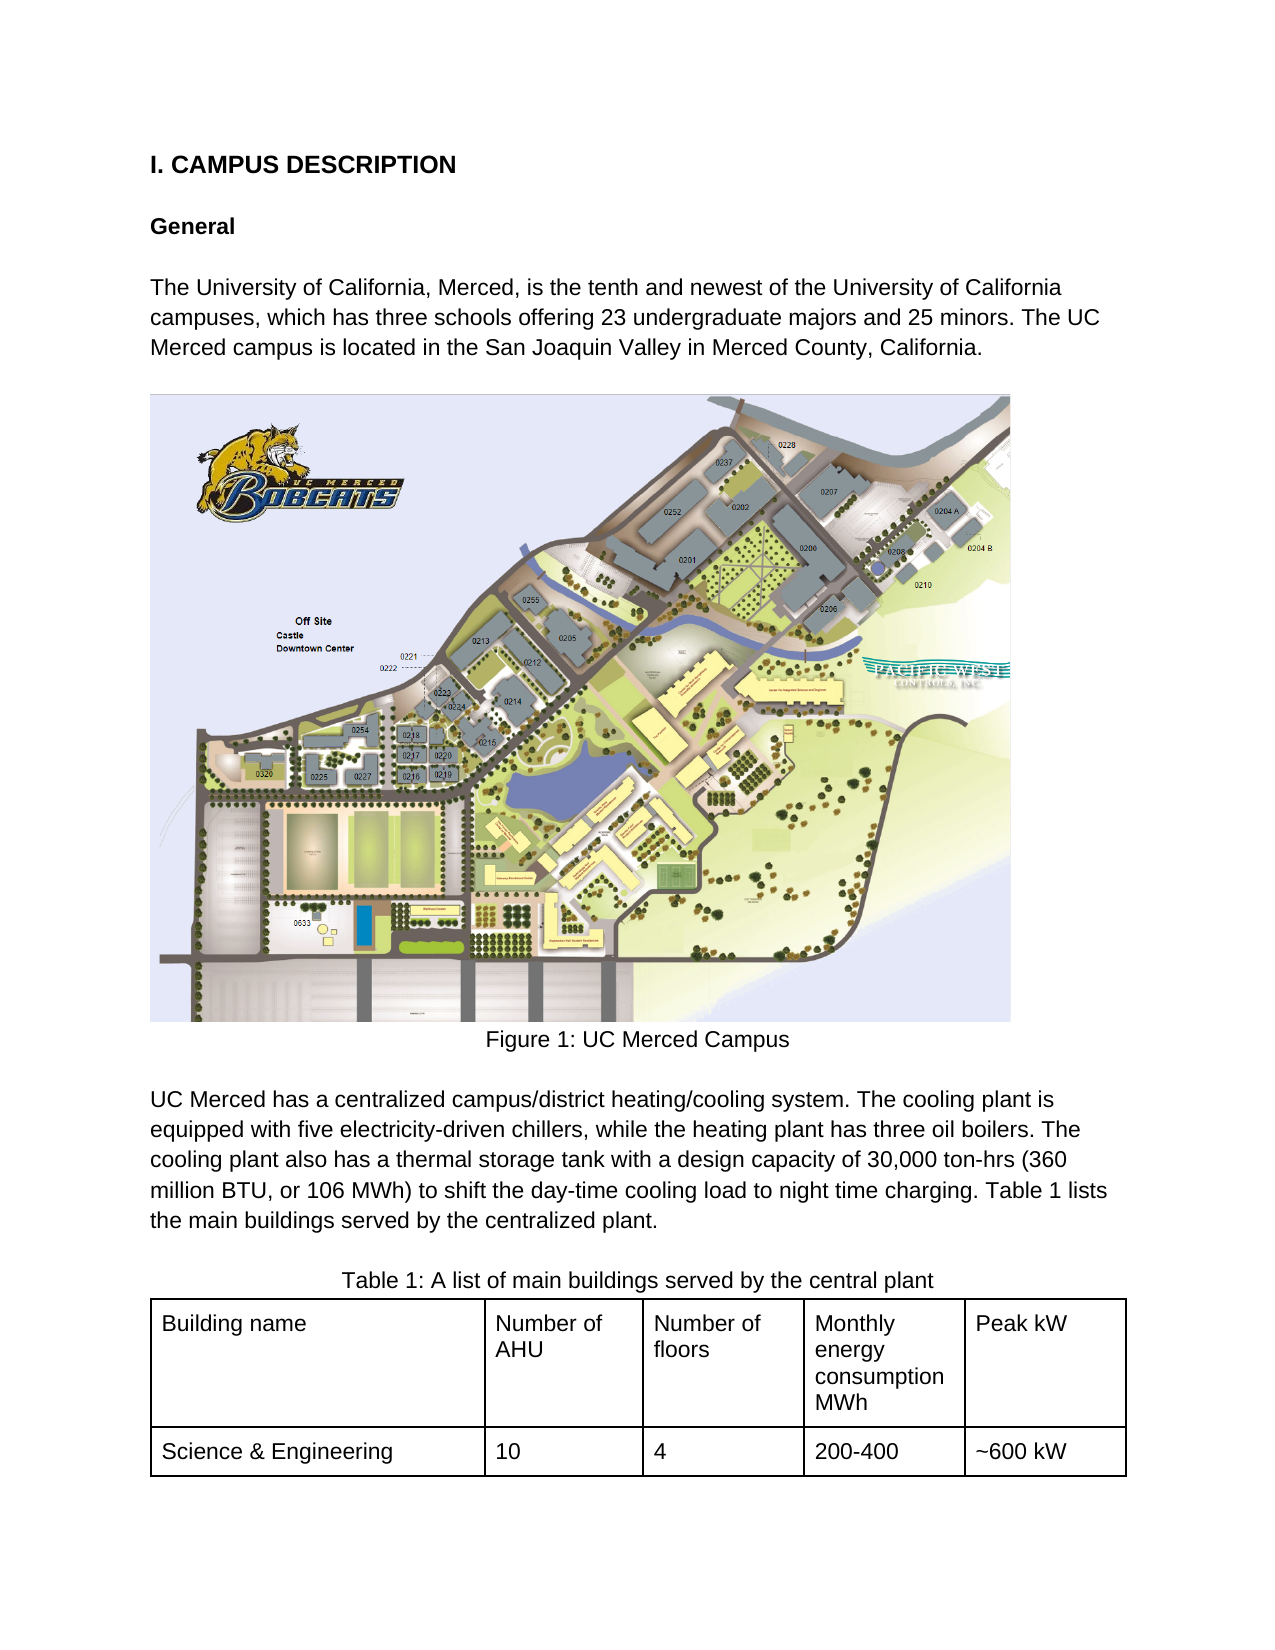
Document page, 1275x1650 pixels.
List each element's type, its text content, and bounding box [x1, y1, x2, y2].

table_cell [152, 1428, 484, 1475]
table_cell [486, 1428, 642, 1475]
table_cell 200-400 [805, 1428, 964, 1475]
text The University of California, Merced, is the tenth and newest of the University of California campuses, which has three schools offering 23 undergraduate majors and 25 minors. The UC Merced campus is located in the San Joaquin Valley in Merced County, California. [150, 274, 1125, 360]
text UC Merced has a centralized campus/district heating/cooling system. The cooling plant is equipped with five electricity-driven chillers, while the heating plant has three oil boilers. The cooling plant also has a thermal storage tank with a design capacity of 30,000 ton-hrs (360 million BTU, or 106 MWh) to shift the day-time cooling load to night time charging. Table 1 lists the main buildings served by the centralized plant. [150, 1086, 1125, 1233]
table_header Building name [152, 1300, 484, 1426]
table_header Number of AHU [486, 1300, 642, 1426]
subtitle I. CAMPUS DESCRIPTION [150, 150, 1125, 179]
table_cell 4 [644, 1428, 803, 1475]
text Figure 1: UC Merced Campus [150, 1026, 1125, 1052]
table_header Peak kW [966, 1300, 1125, 1426]
picture [150, 394, 1011, 1022]
text Table 1: A list of main buildings served by the central plant [150, 1267, 1125, 1294]
table_cell ~600 kW [966, 1428, 1125, 1475]
subtitle General [150, 213, 1125, 239]
table_header Number of floors [644, 1300, 803, 1426]
table_header Monthly energy consumption MWh [805, 1300, 964, 1426]
